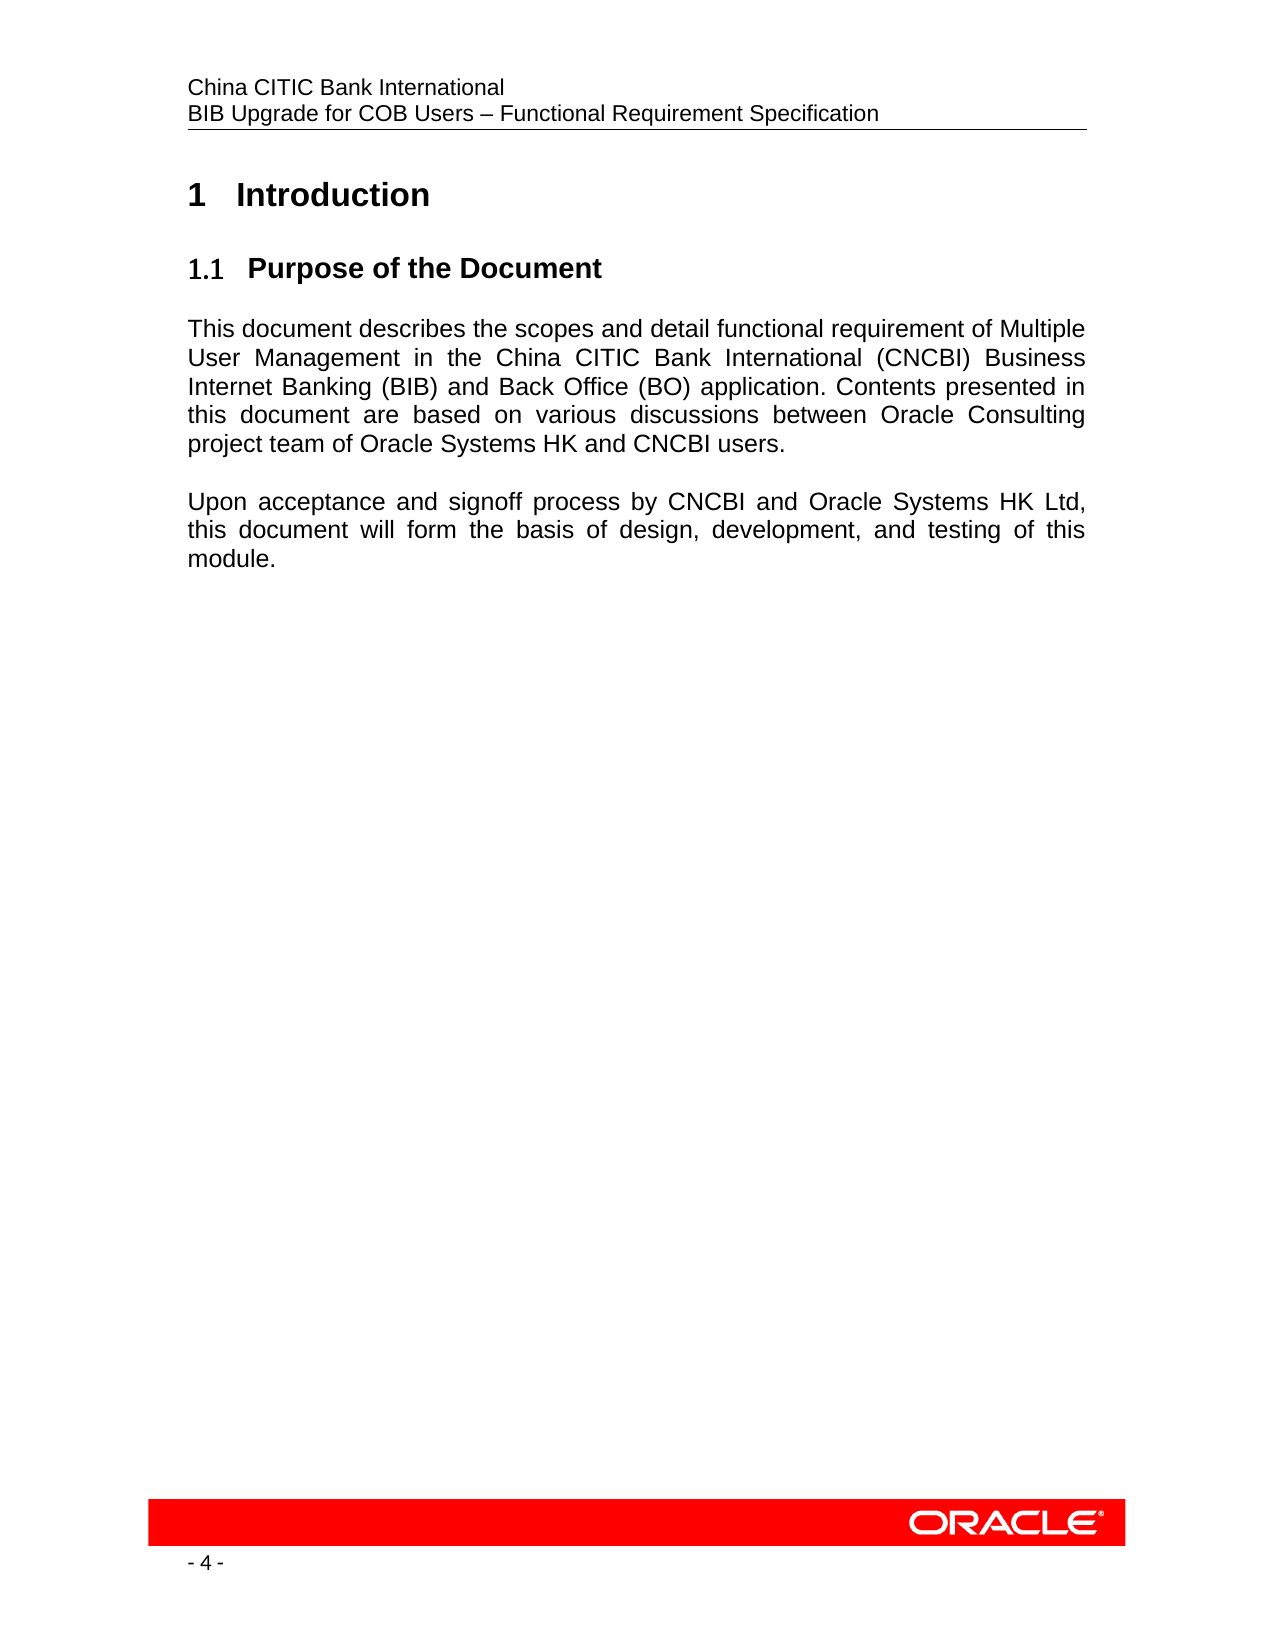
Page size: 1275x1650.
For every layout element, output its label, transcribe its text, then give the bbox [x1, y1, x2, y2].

picture [148, 1499, 1126, 1546]
text Upon acceptance and signoff process by CNCBI and Oracle Systems HK Ltd, this document will form the basis of design, development, and testing of this module. [187, 487, 1087, 573]
subtitle Introduction [187, 175, 1087, 213]
subtitle Purpose of the Document [187, 251, 1087, 285]
text This document describes the scopes and detail functional requirement of Multiple User Management in the China CITIC Bank International (CNCBI) Business Internet Banking (BIB) and Back Office (BO) application. Contents presented in this document are based on various discussions between Oracle Consulting project team of Oracle Systems HK and CNCBI users. [187, 314, 1087, 458]
